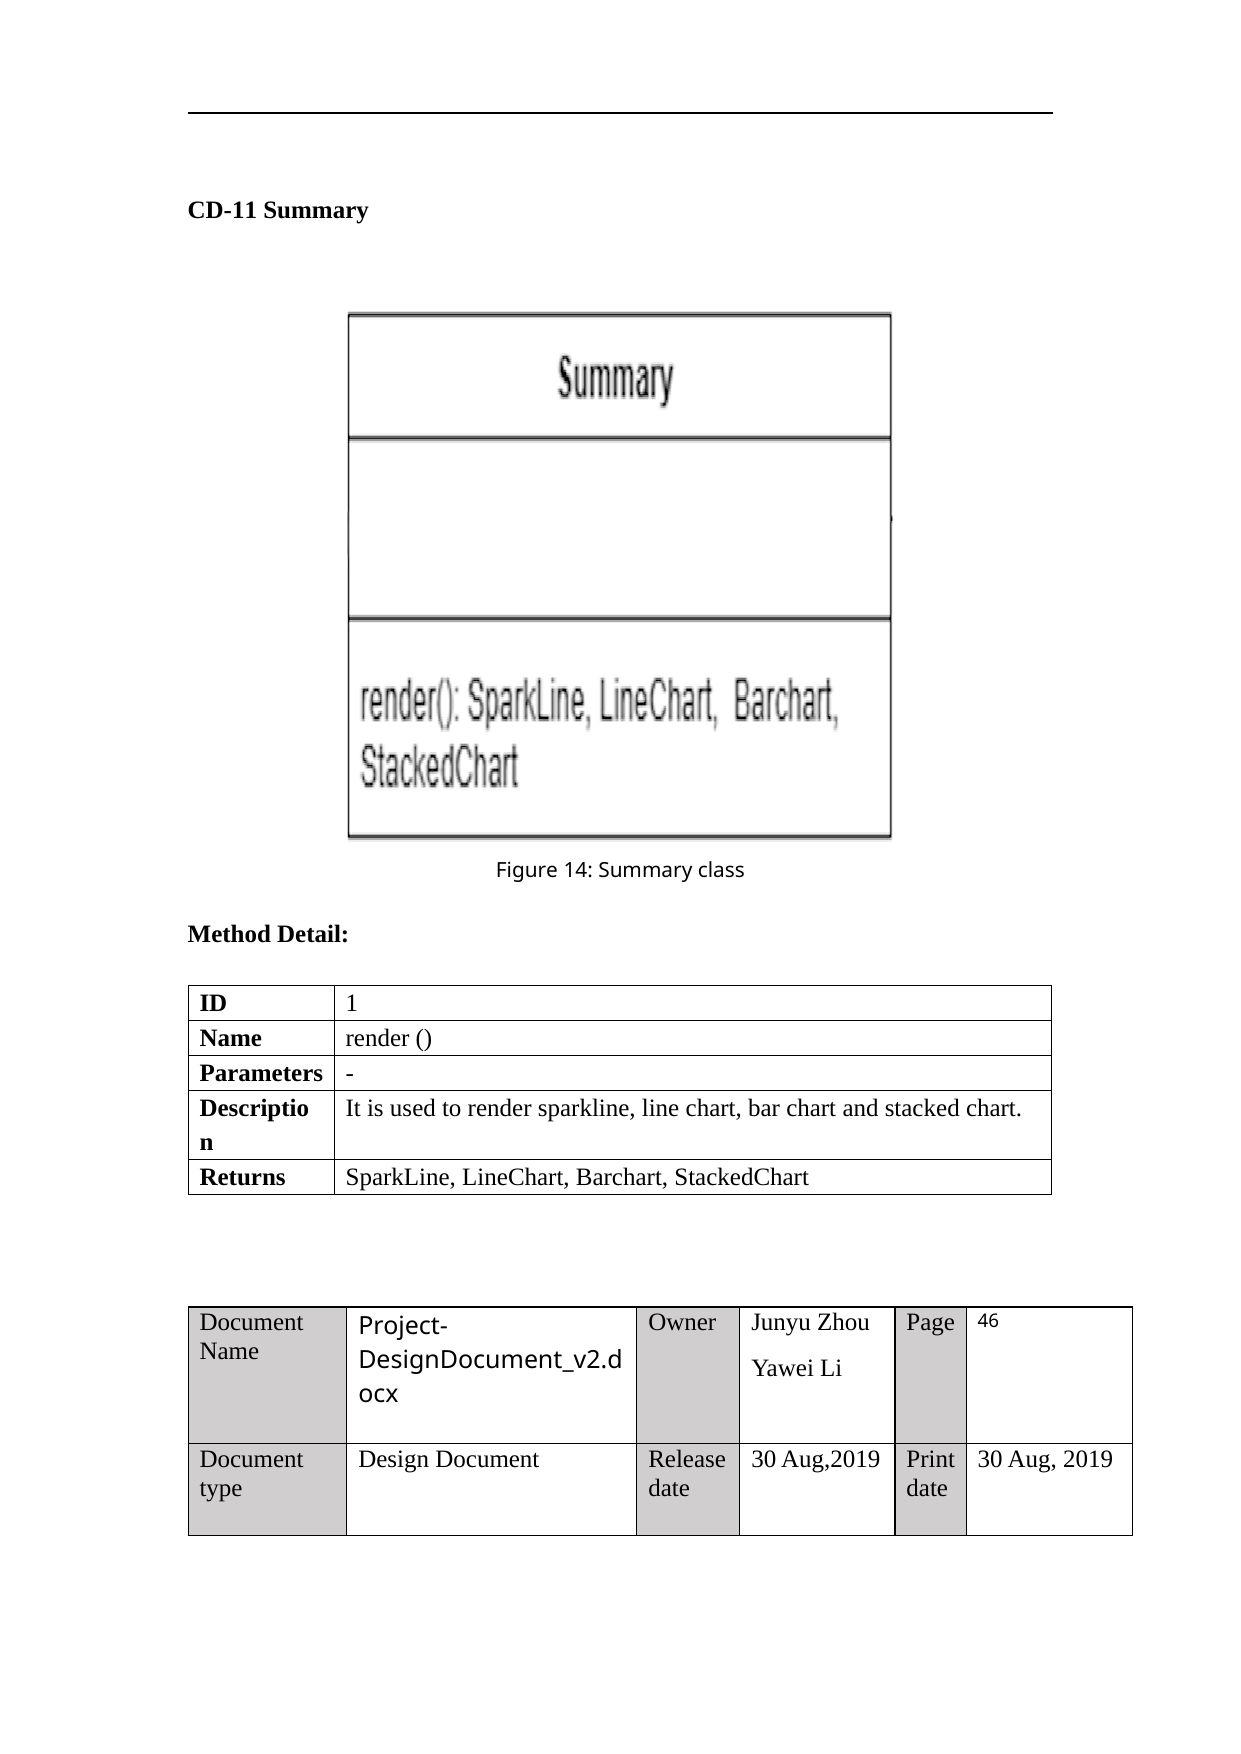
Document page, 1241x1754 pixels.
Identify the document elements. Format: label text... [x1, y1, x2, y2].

table_cell It is used to render sparkline, line chart, bar chart and stacked chart. [335, 1091, 1051, 1159]
table_cell Returns [189, 1160, 334, 1194]
table_cell Name [189, 1021, 334, 1055]
table_cell - [335, 1056, 1051, 1090]
table_cell SparkLine, LineChart, Barchart, StackedChart [335, 1160, 1051, 1194]
text Method Detail: [187, 917, 1053, 951]
table_header ID [189, 986, 334, 1020]
subtitle CD-11 Summary [187, 193, 1053, 227]
table_header 1 [335, 986, 1051, 1020]
picture [347, 308, 893, 842]
table_cell render () [335, 1021, 1051, 1055]
table_cell Parameters [189, 1056, 334, 1090]
table_cell Description [189, 1091, 334, 1159]
